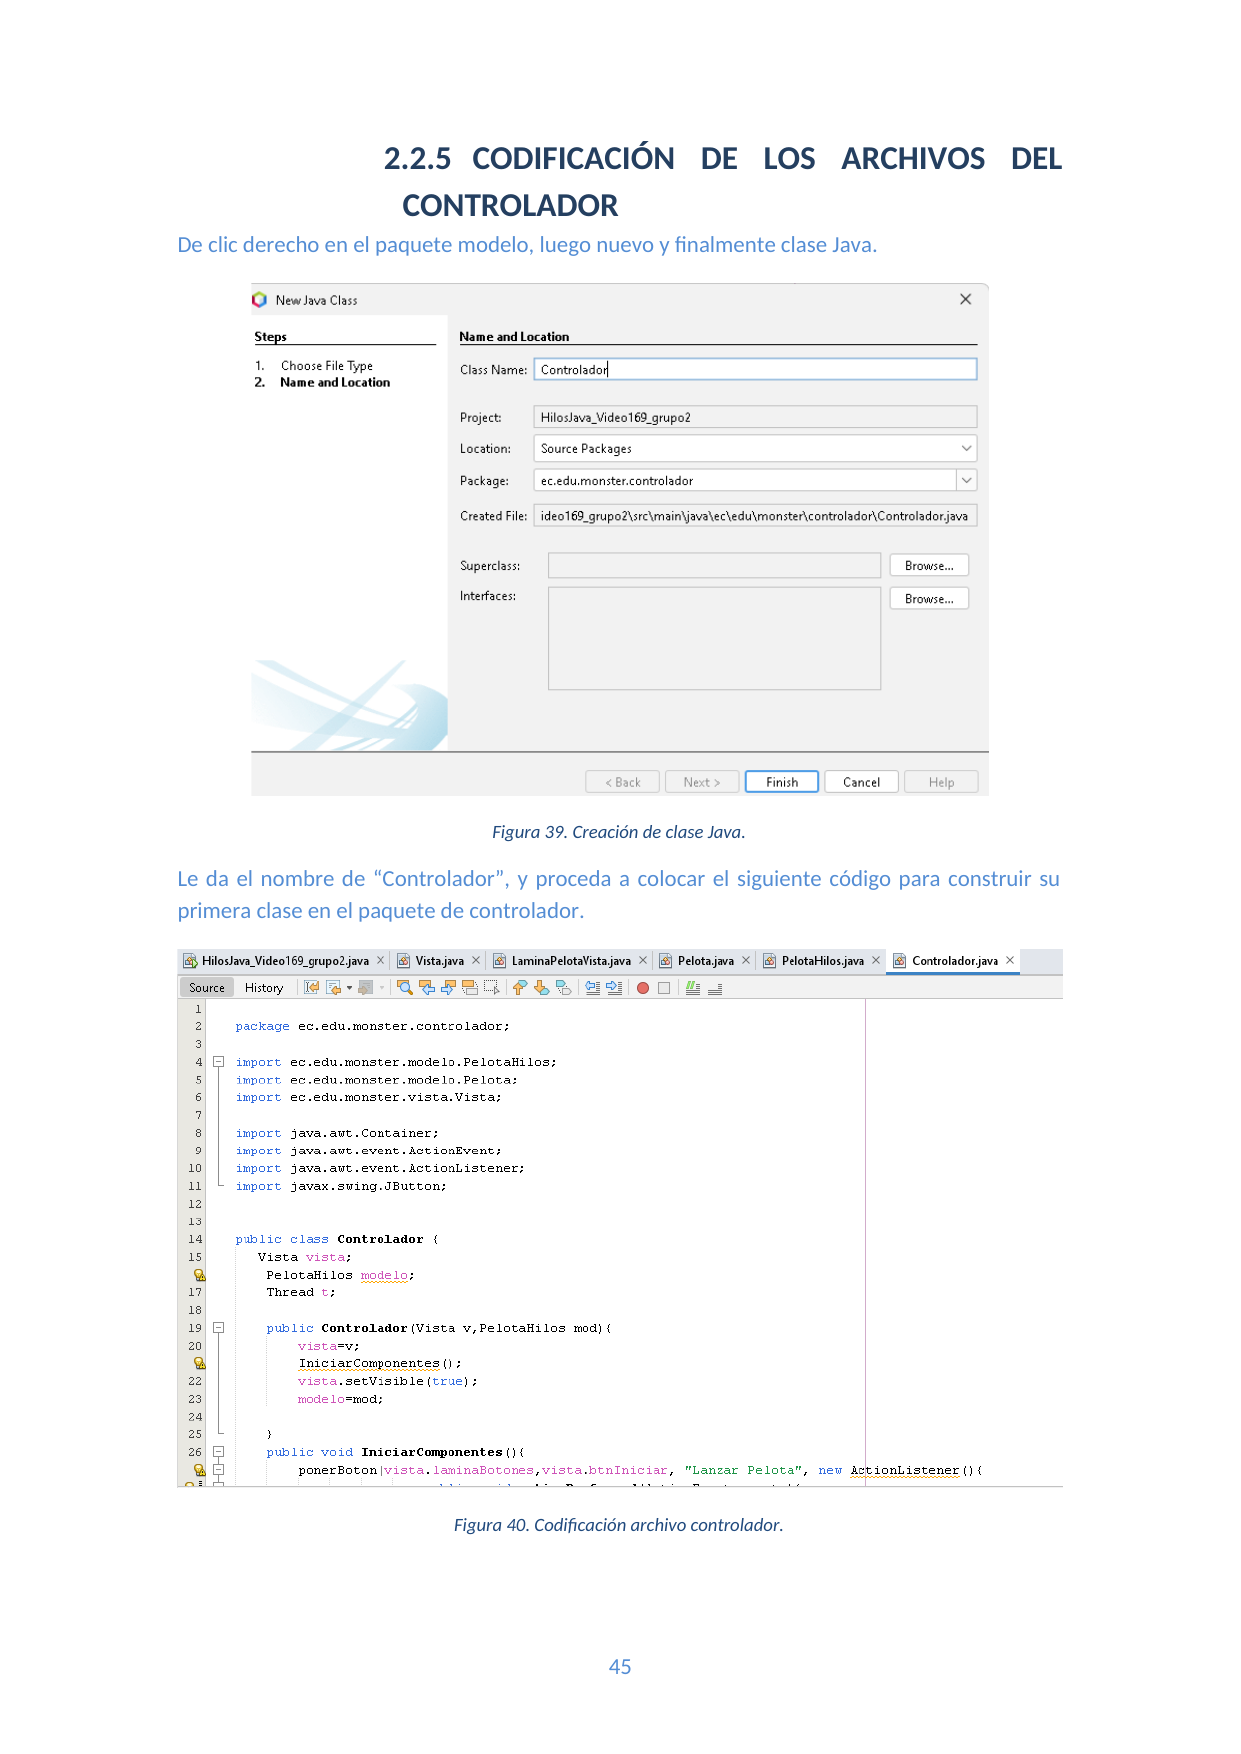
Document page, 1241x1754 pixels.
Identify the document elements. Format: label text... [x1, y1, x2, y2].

subtitle CODIFICACIÓN DE LOS ARCHIVOS DEL CONTROLADOR [383, 137, 1063, 224]
text Le da el nombre de “Controlador”, y proceda a colocar el siguiente código para construir su primera clase en el paquete de controlador. [177, 864, 1063, 924]
text Figura 39. Creación de clase Java. [177, 821, 1063, 843]
picture [251, 283, 989, 796]
text De clic derecho en el paquete modelo, luego nuevo y finalmente clase Java. [177, 231, 1063, 259]
text Figura 40. Codificación archivo controlador. [177, 1513, 1063, 1536]
picture [177, 949, 1063, 1488]
